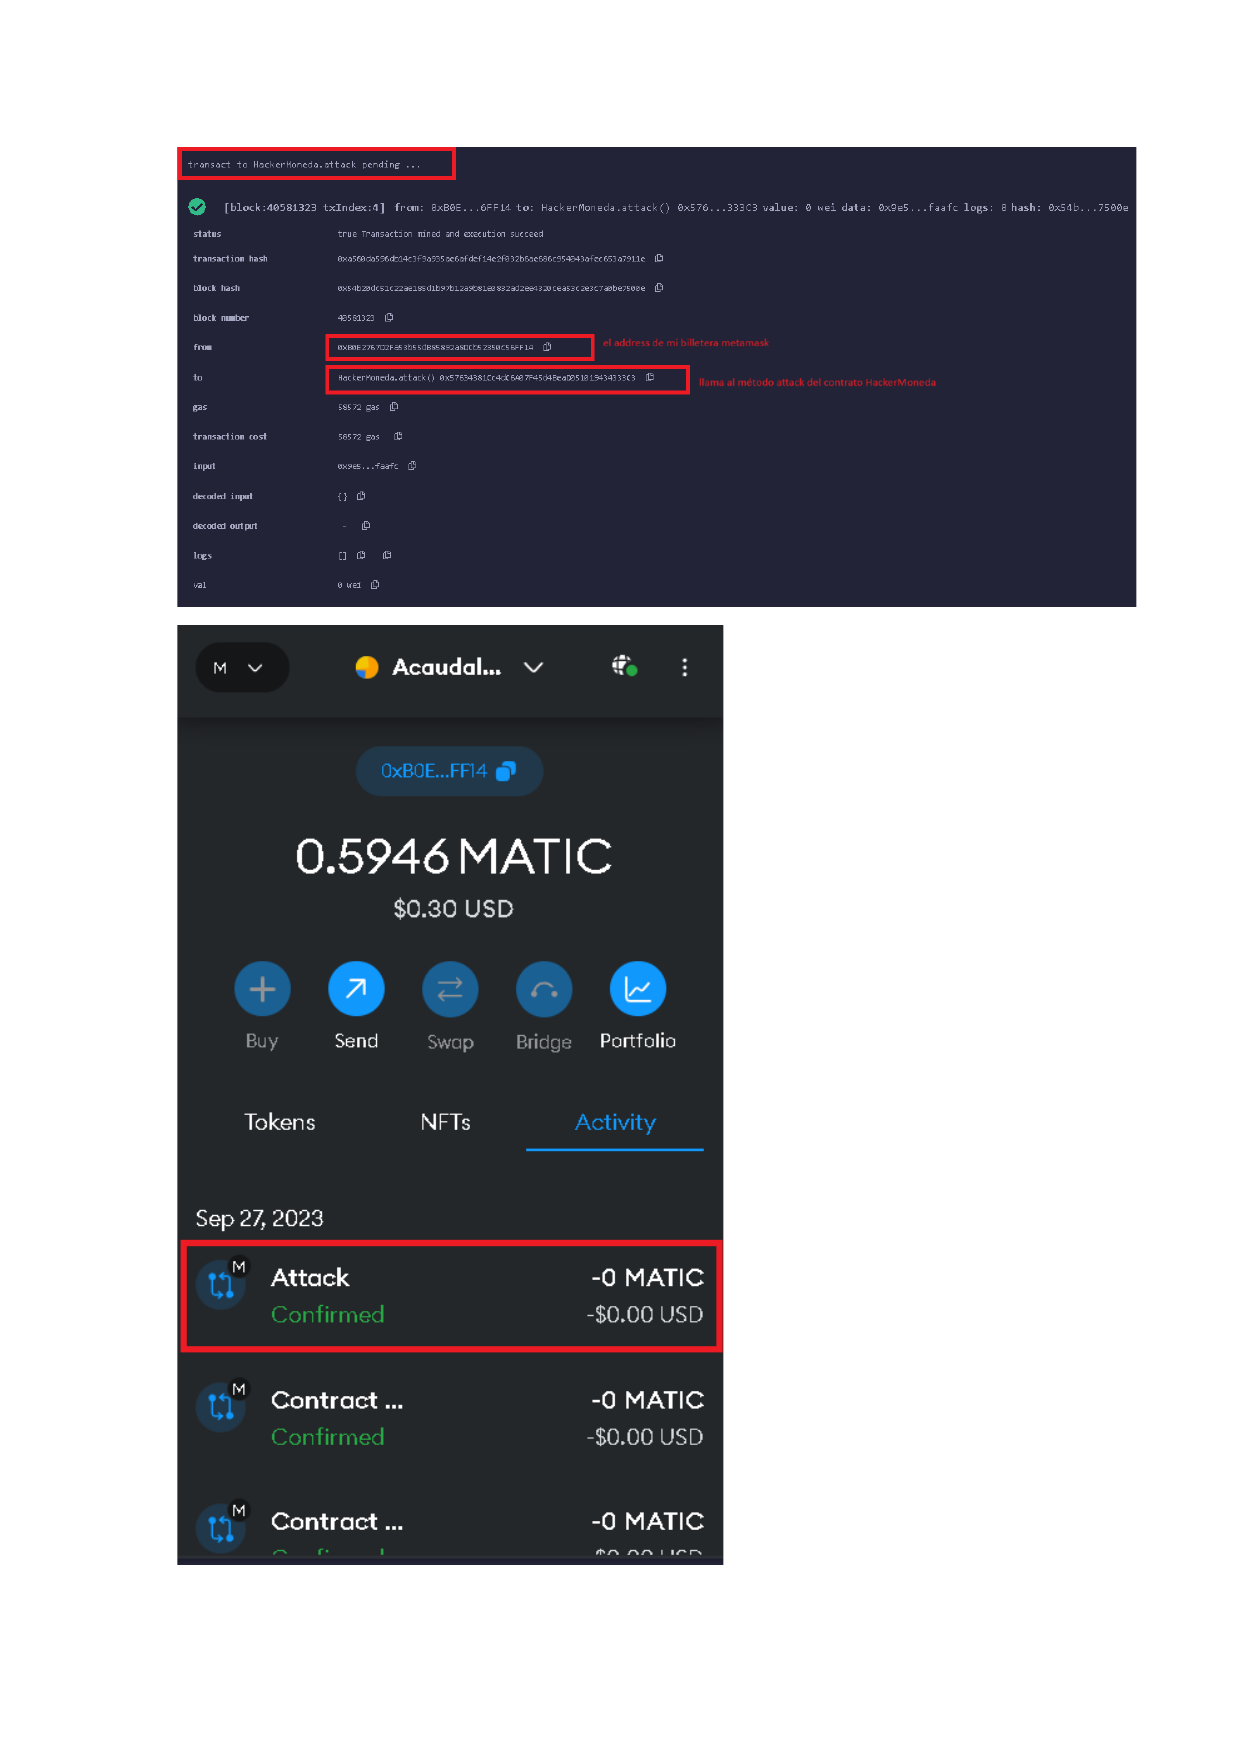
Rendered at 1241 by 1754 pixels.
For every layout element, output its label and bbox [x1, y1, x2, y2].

picture [177, 147, 1137, 607]
picture [177, 625, 724, 1565]
